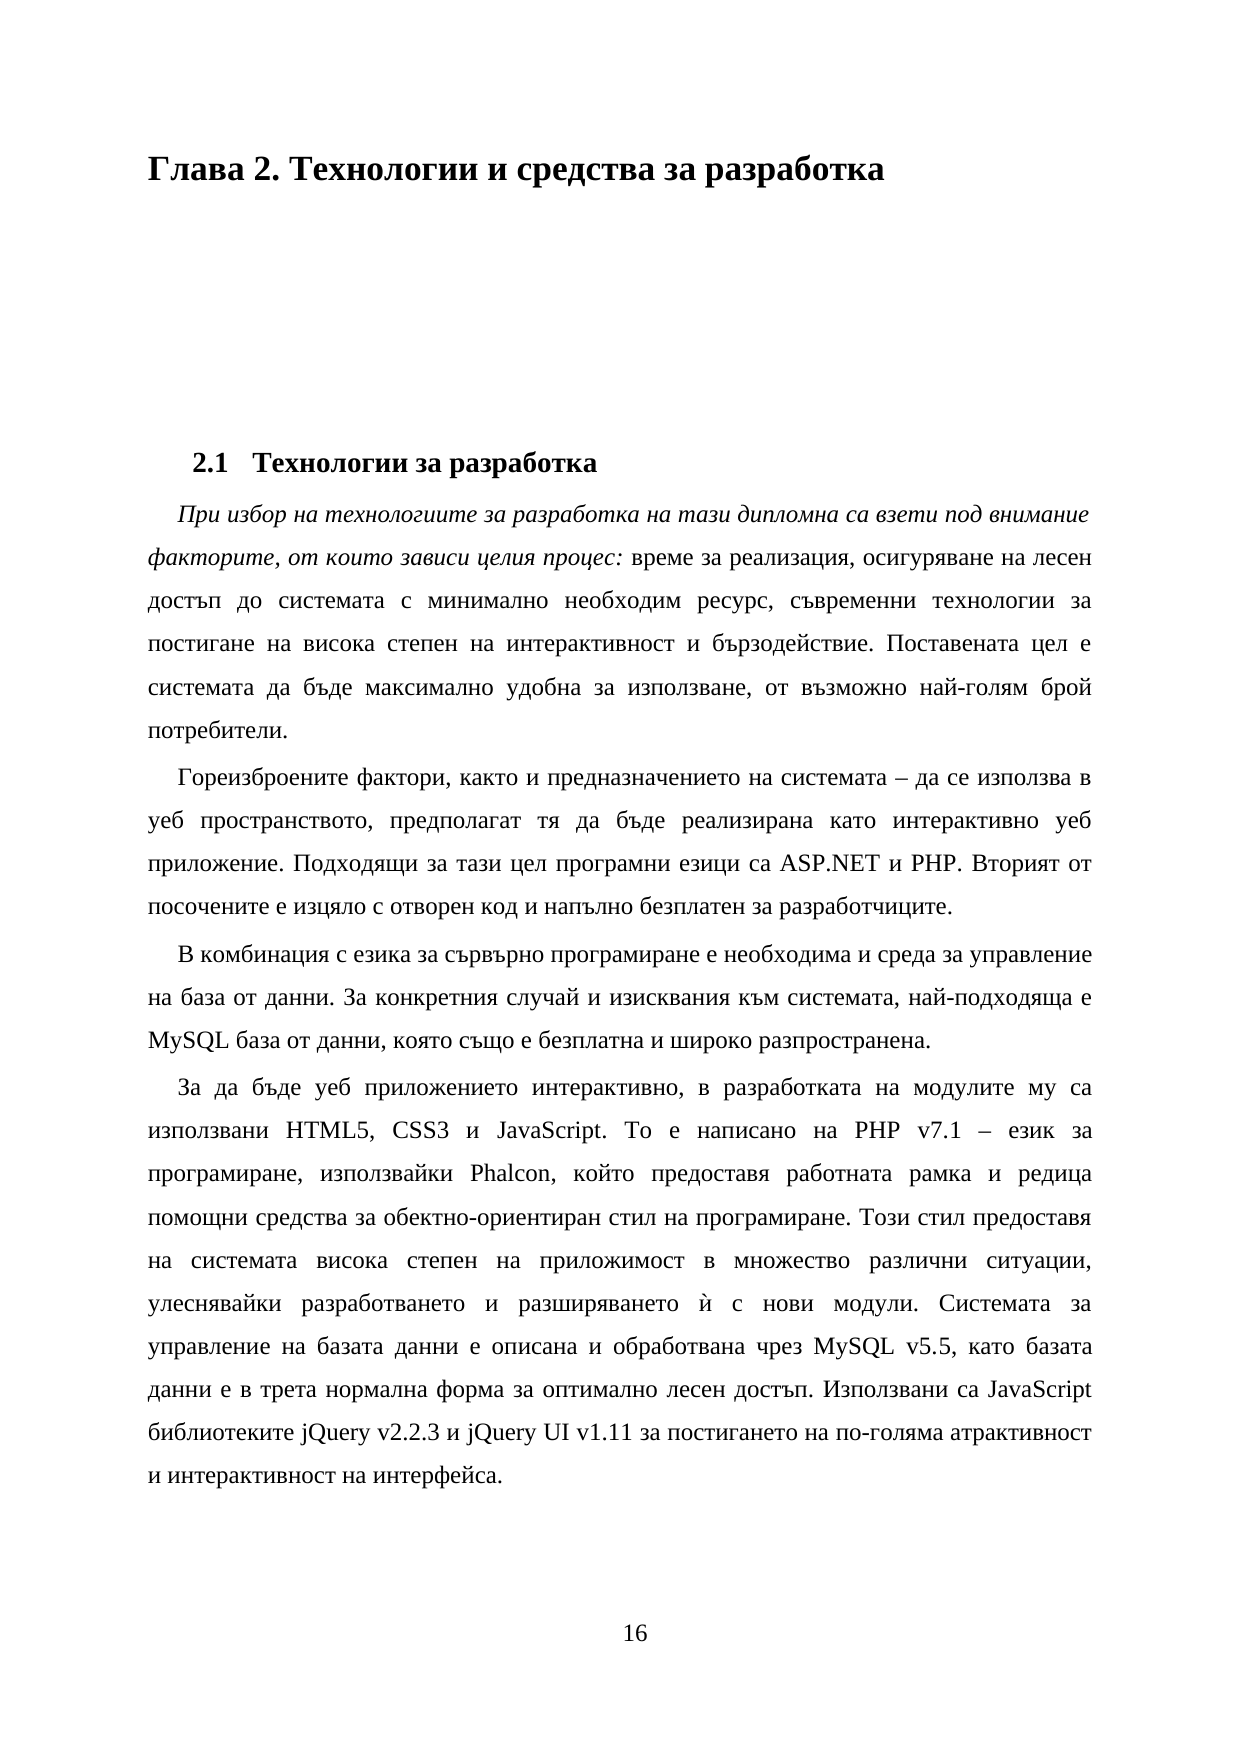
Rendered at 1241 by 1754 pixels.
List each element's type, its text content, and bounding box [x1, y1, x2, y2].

text За да бъде уеб приложението интерактивно, в разработката на модулите му са използвани HTML5, CSS3 и JavaScript. То е написано на PHP v7.1 – език за програмиране, използвайки Phalcon, който предоставя работната рамка и редица помощни средства за обектно-ориентиран стил на програмиране. Този стил предоставя на системата висока степен на приложимост в множество различни ситуации, улеснявайки разработването и разширяването ѝ с нови модули. Системата за управление на базата данни е описана и обработвана чрез MySQL v5.5, като базата данни е в трета нормална форма за оптимално лесен достъп. Използвани са JavaScript библиотеките jQuery v2.2.3 и jQuery UI v1.11 за постигането на по-голяма атрактивност и интерактивност на интерфейса. [148, 1072, 1093, 1489]
subtitle Технологии за разработка [192, 445, 1093, 478]
text Гореизброените фактори, както и предназначението на системата – да се използва в уеб пространството, предполагат тя да бъде реализирана като интерактивно уеб приложение. Подходящи за тази цел програмни езици са ASP.NET и PHP. Вторият от посочените е изцяло с отворен код и напълно безплатен за разработчиците. [148, 762, 1093, 920]
list Глава 2. Технологии и средства за разработка [148, 148, 1093, 188]
text При избор на технологиите за разработка на тази дипломна са взети под внимание факторите, от които зависи целия процес: време за реализация, осигуряване на лесен достъп до системата с минимално необходим ресурс, съвременни технологии за постигане на висока степен на интерактивност и бързодействие. Поставената цел е системата да бъде максимално удобна за използване, от възможно най-голям брой потребители. [148, 499, 1093, 743]
text В комбинация с езика за сървърно програмиране е необходима и среда за управление на база от данни. За конкретния случай и изисквания към системата, най-подходяща е MySQL база от данни, която също е безплатна и широко разпространена. [148, 939, 1093, 1054]
